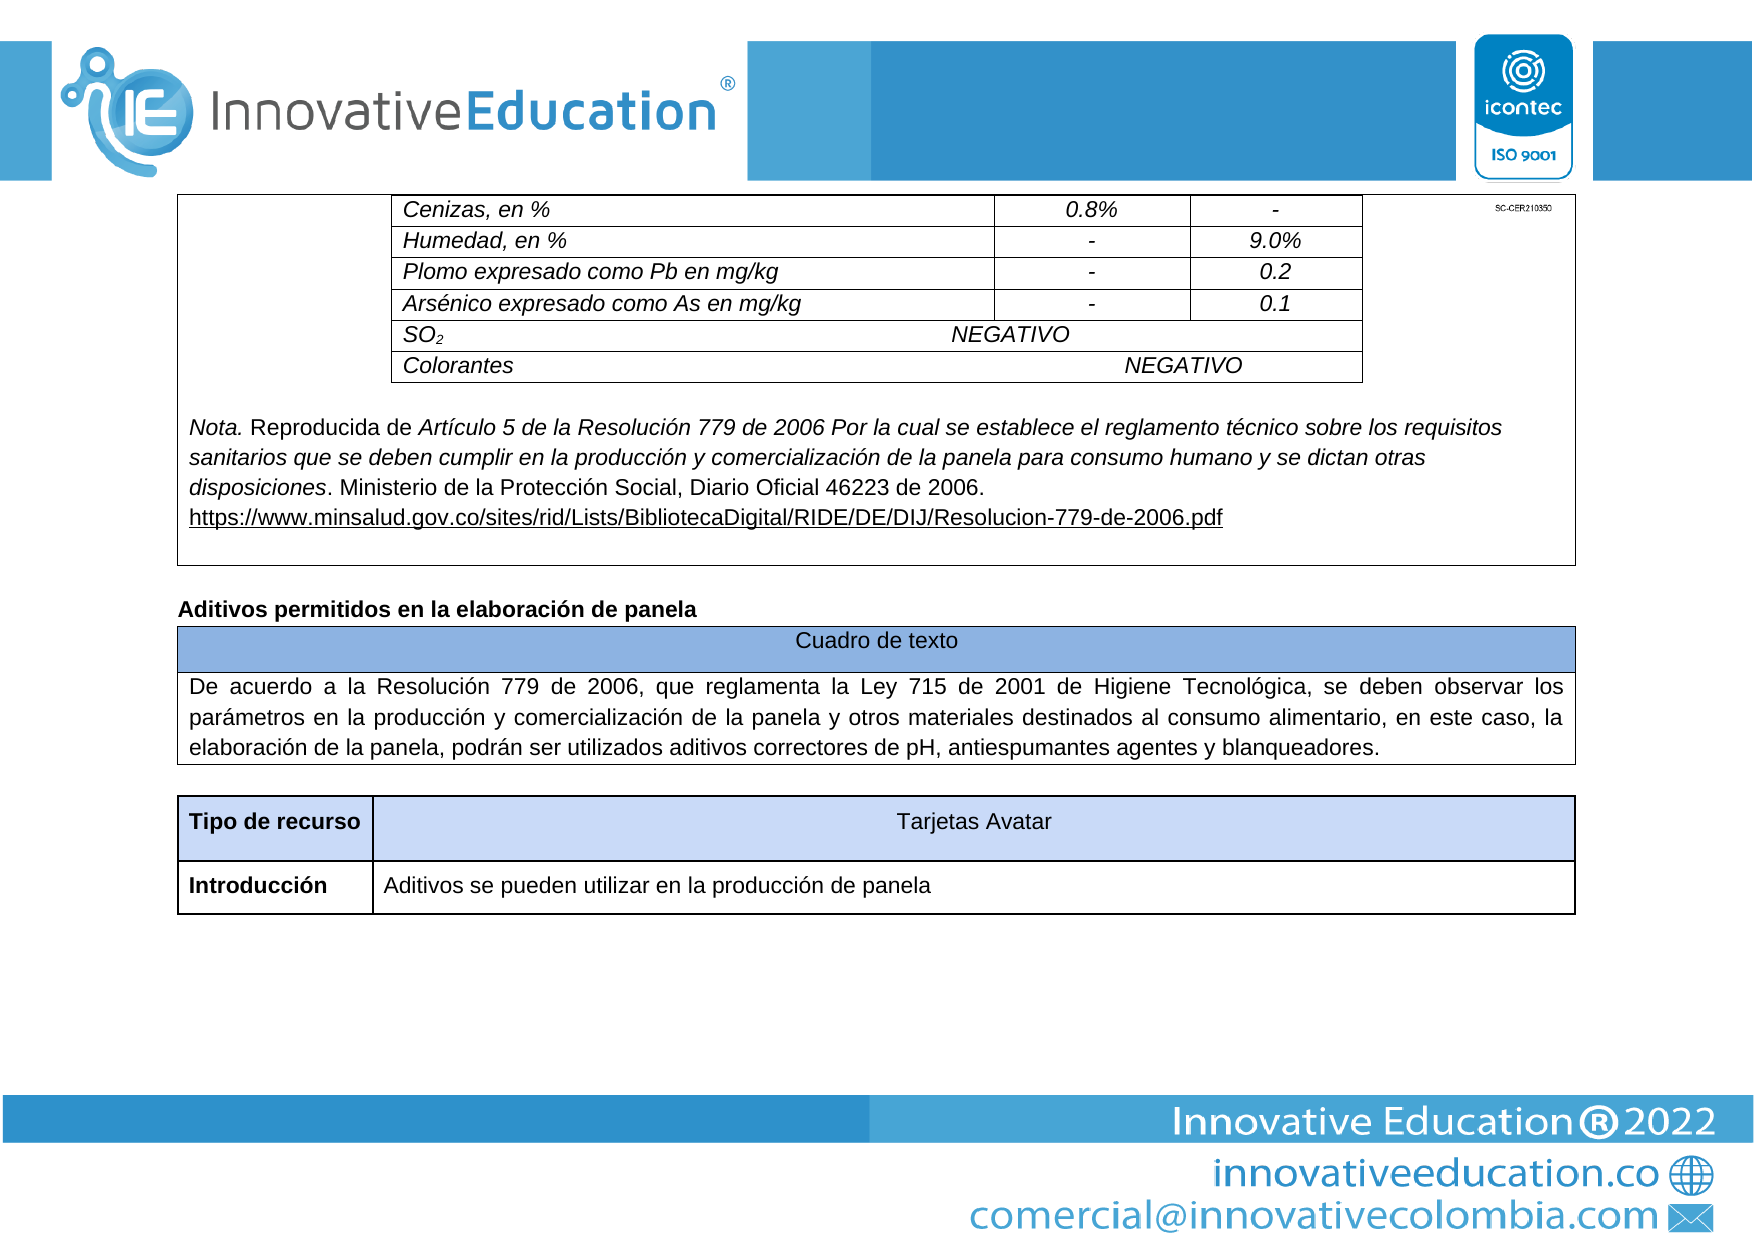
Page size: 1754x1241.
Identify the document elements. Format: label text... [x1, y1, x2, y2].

picture [1593, 28, 1752, 194]
picture [1471, 32, 1576, 194]
table_cell Introducción [179, 862, 372, 913]
table_cell De acuerdo a la Resolución 779 de 2006, que reglamenta la Ley 715 de 2001 de Higiene Tecnológica, se deben observar los parámetros en la producción y comercialización de la panela y otros materiales destinados al consumo alimentario, en este caso, la elaboración de la panela, podrán ser utilizados aditivos correctores de pH, antiespumantes agentes y blanqueadores. [178, 673, 1575, 764]
picture [2, 1093, 1754, 1239]
picture [0, 28, 1456, 194]
table_header Cuadro de texto [178, 627, 1575, 672]
table_cell Aditivos se pueden utilizar en la producción de panela [374, 862, 1574, 913]
table_header Tarjetas Avatar [374, 797, 1574, 860]
table_header Tipo de recurso [179, 797, 372, 860]
text Aditivos permitidos en la elaboración de panela [177, 596, 1577, 622]
